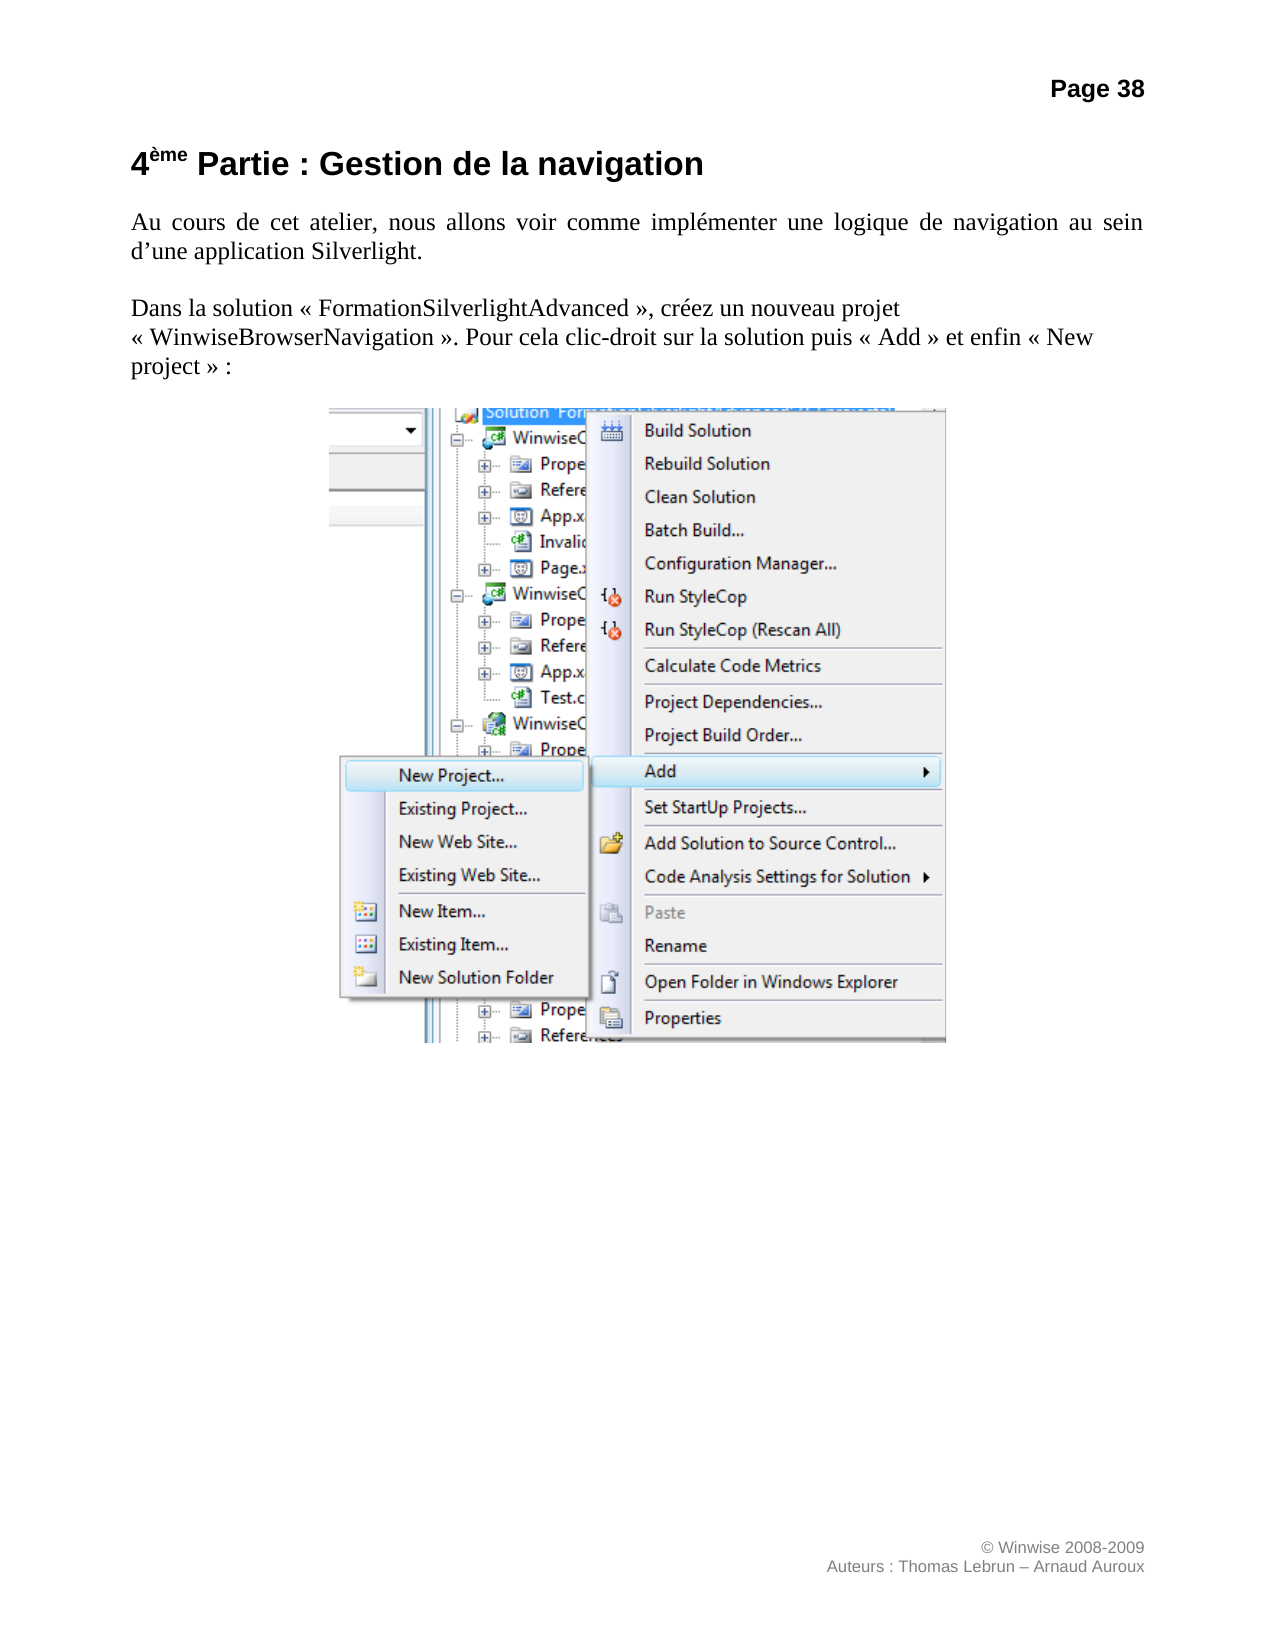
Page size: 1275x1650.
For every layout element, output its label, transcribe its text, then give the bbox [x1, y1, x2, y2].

text Dans la solution « FormationSilverlightAdvanced », créez un nouveau projet « WinwiseBrowserNavigation ». Pour cela clic-droit sur la solution puis « Add » et enfin « New project » : [131, 293, 1144, 379]
picture [328, 408, 947, 1043]
text Au cours de cet atelier, nous allons voir comme implémenter une logique de navigation au sein d’une application Silverlight. [131, 207, 1144, 264]
subtitle 4ème Partie : Gestion de la navigation [131, 143, 1144, 182]
